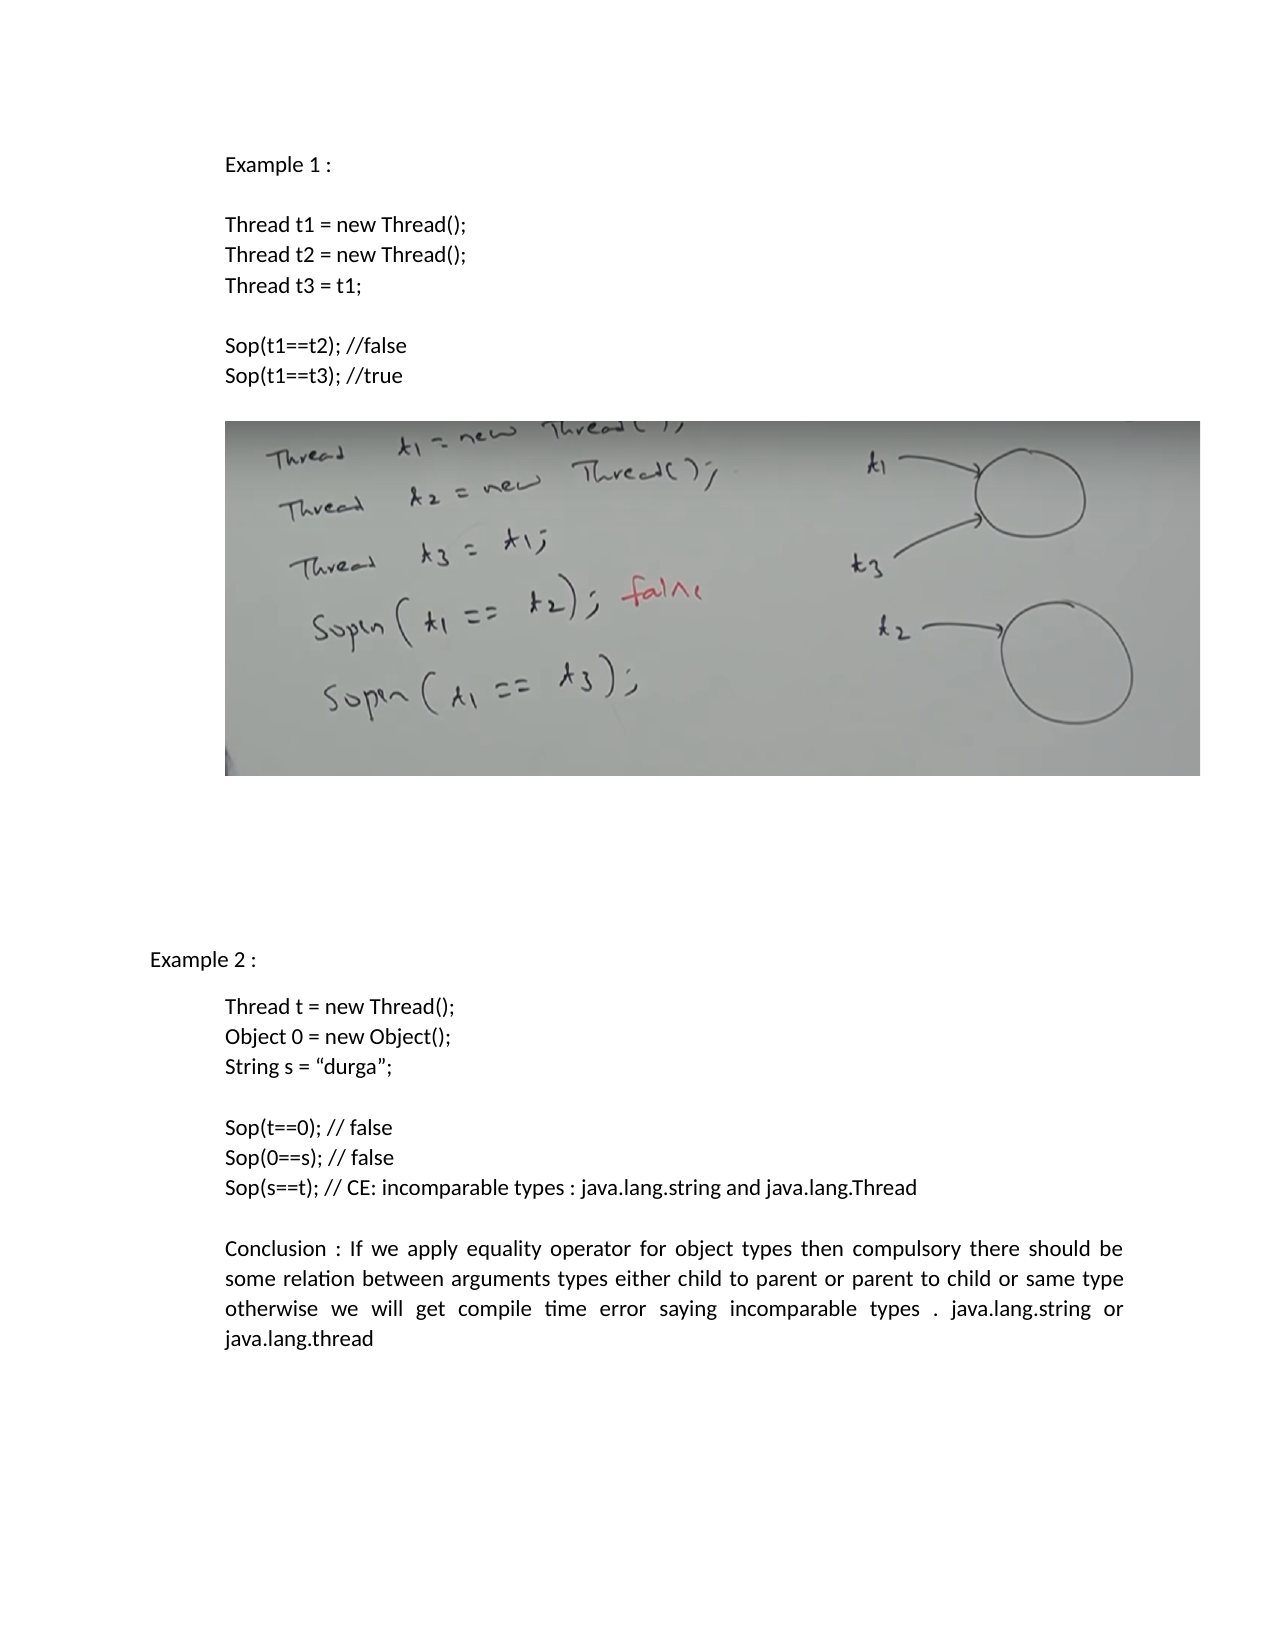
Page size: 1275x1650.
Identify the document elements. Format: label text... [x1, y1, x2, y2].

text Example 2 : [150, 945, 1125, 973]
list Sop(0==s); // false [225, 1143, 1125, 1171]
list Thread t3 = t1; [225, 271, 1125, 299]
list Sop(t1==t2); //false [225, 331, 1125, 359]
list Sop(t1==t3); //true [225, 361, 1125, 389]
list Thread t1 = new Thread(); [225, 210, 1125, 238]
list Sop(t==0); // false [225, 1113, 1125, 1141]
picture [225, 421, 1200, 776]
list Thread t = new Thread(); [225, 992, 1125, 1020]
list Conclusion : If we apply equality operator for object types then compulsory there should be some relation between arguments types either child to parent or parent to child or same type otherwise we will get compile time error saying incomparable types . java.lang.string or java.lang.thread [225, 1234, 1125, 1352]
list Sop(s==t); // CE: incomparable types : java.lang.string and java.lang.Thread [225, 1173, 1125, 1201]
list Example 1 : [225, 150, 1125, 178]
list Object 0 = new Object(); [225, 1022, 1125, 1050]
list Thread t2 = new Thread(); [225, 241, 1125, 269]
list String s = “durga”; [225, 1052, 1125, 1080]
